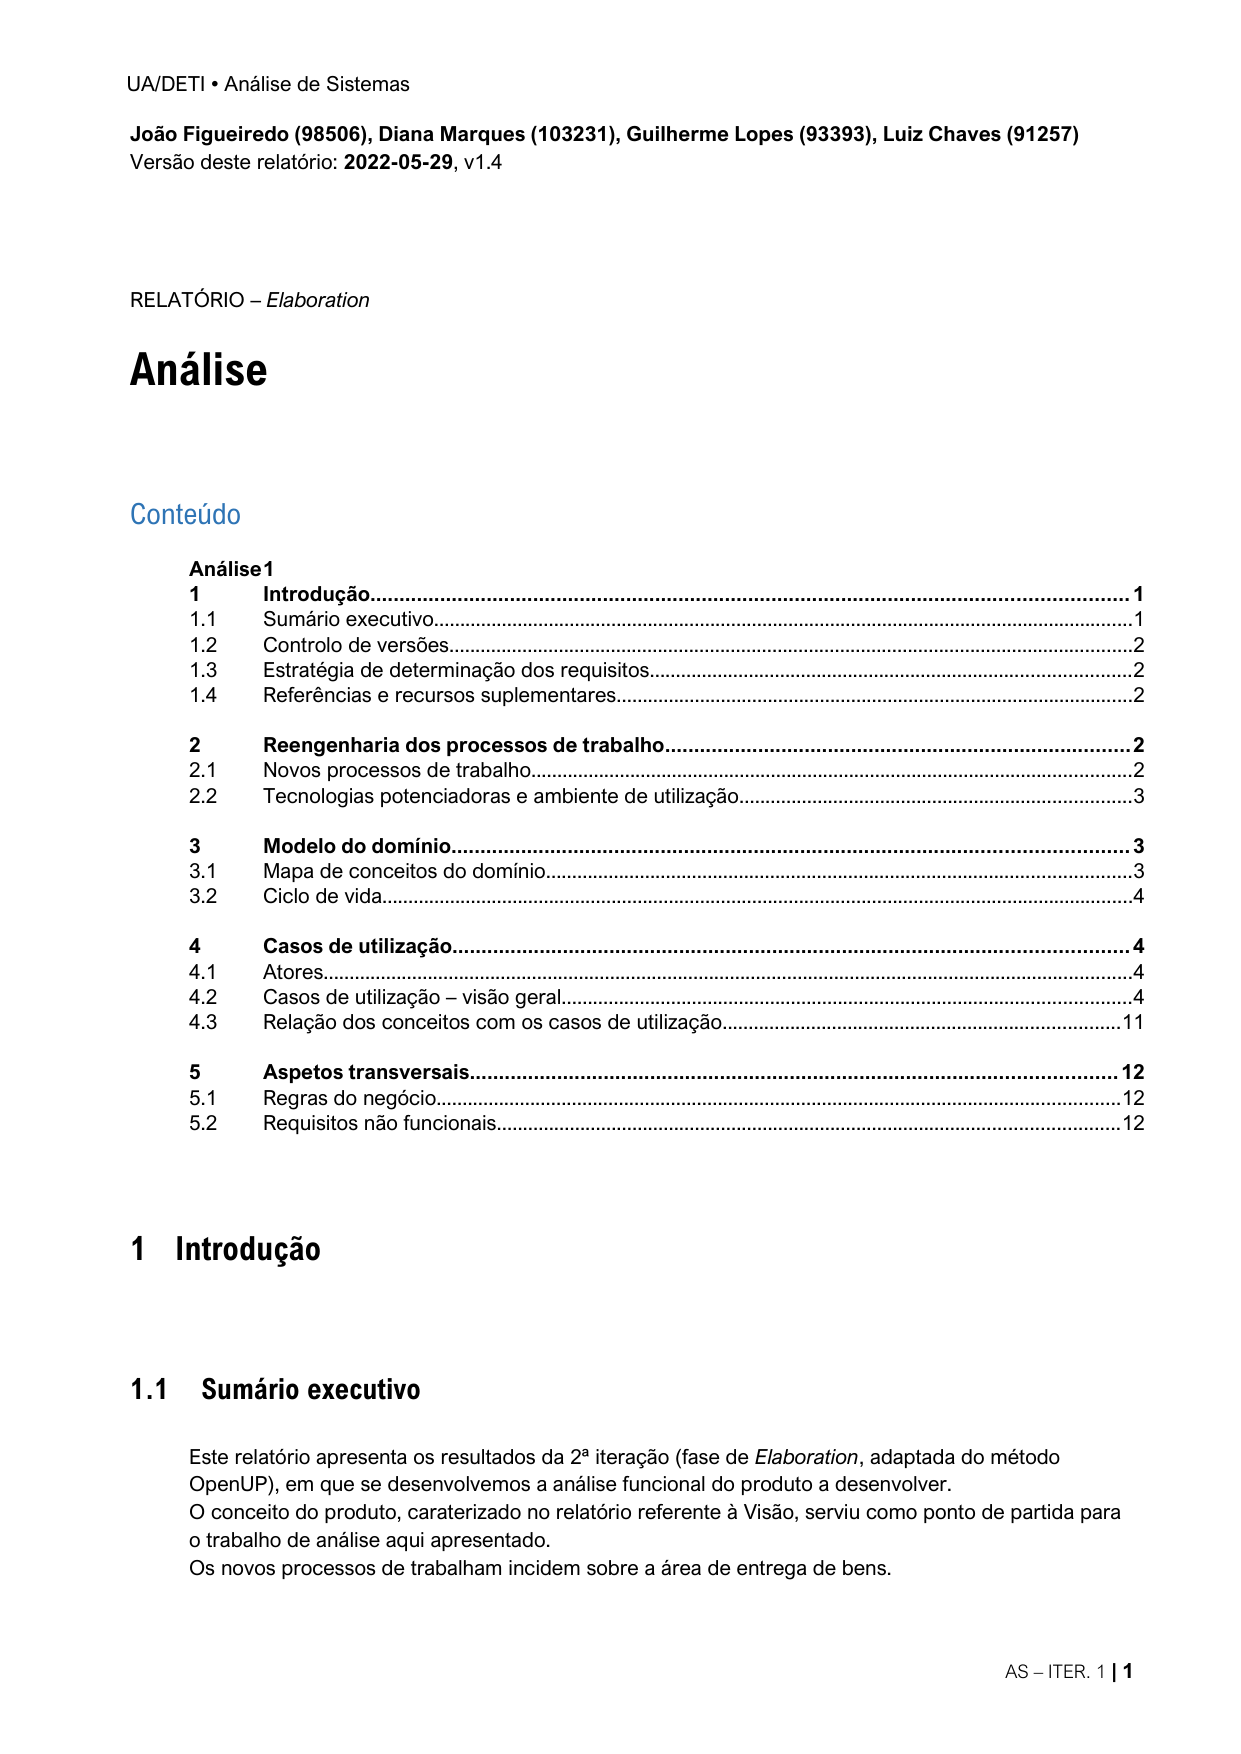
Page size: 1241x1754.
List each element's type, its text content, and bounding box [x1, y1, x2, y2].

subtitle Sumário executivo [130, 1371, 1134, 1406]
subtitle Introdução [130, 1228, 1134, 1268]
text RELATÓRIO – Elaboration [130, 287, 1134, 313]
text Versão deste relatório: 2022-05-29, v1.4 [130, 149, 1134, 174]
title Análise [130, 340, 1075, 396]
text O conceito do produto, caraterizado no relatório referente à Visão, serviu como ponto de partida para o trabalho de análise aqui apresentado. [189, 1499, 1134, 1552]
text João Figueiredo (98506), Diana Marques (103231), Guilherme Lopes (93393), Luiz Chaves (91257) [130, 121, 1134, 146]
text Este relatório apresenta os resultados da 2ª iteração (fase de Elaboration, adaptada do método OpenUP), em que se desenvolvemos a análise funcional do produto a desenvolver. [189, 1444, 1134, 1497]
text Os novos processos de trabalham incidem sobre a área de entrega de bens. [189, 1554, 1134, 1580]
